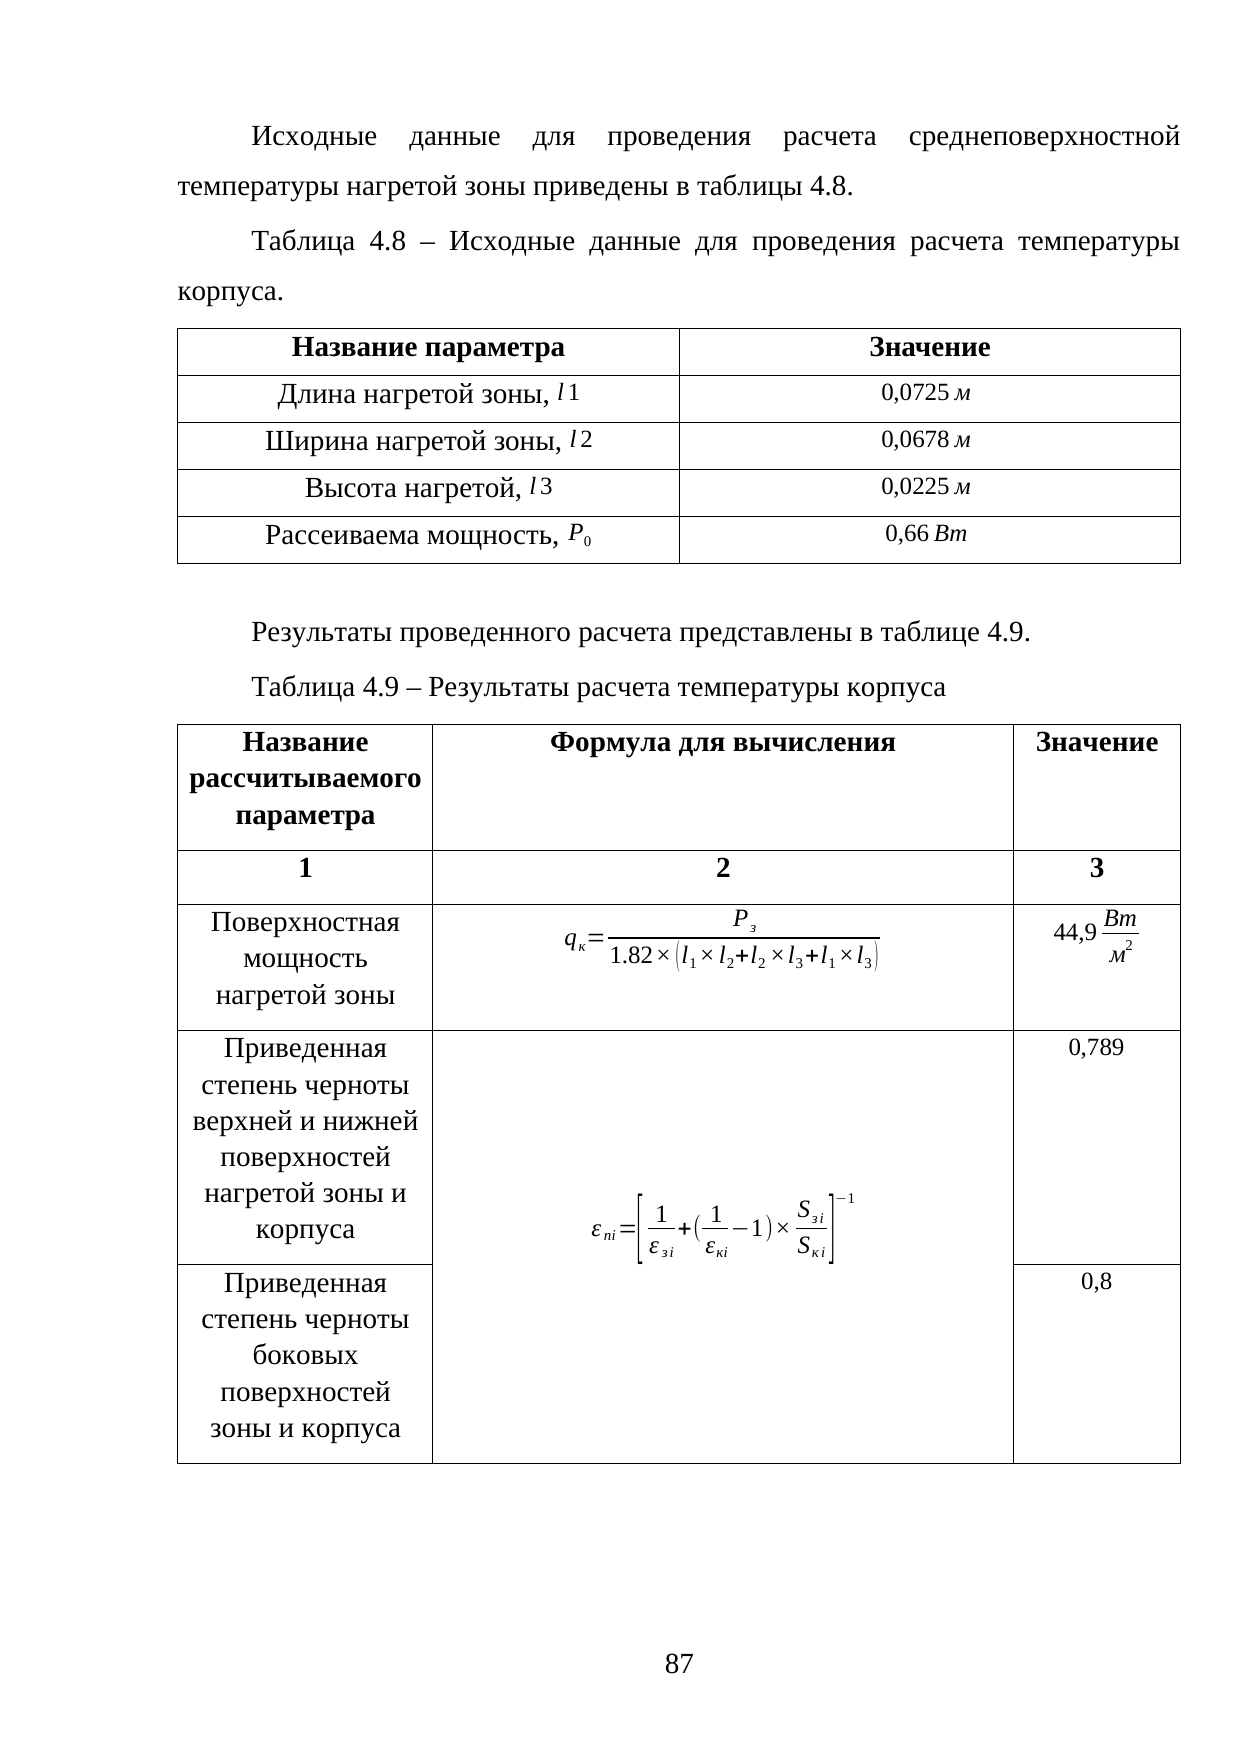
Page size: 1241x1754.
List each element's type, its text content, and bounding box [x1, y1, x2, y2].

table_header Название рассчитываемого параметра [178, 725, 432, 849]
table_header Формула для вычисления [433, 725, 1013, 849]
table_cell Приведенная степень черноты боковых поверхностей зоны и корпуса [178, 1265, 432, 1463]
table_cell Поверхностная мощность нагретой зоны [178, 905, 432, 1029]
text Таблица 4.8 – Исходные данные для проведения расчета температуры корпуса. [177, 223, 1181, 307]
table_header Значение [1014, 725, 1180, 849]
table_header Название параметра [178, 329, 679, 375]
table_cell Высота нагретой, [178, 470, 679, 516]
table_cell [680, 376, 1180, 422]
text Таблица 4.9 – Результаты расчета температуры корпуса [177, 669, 1181, 702]
table_cell [1014, 1031, 1180, 1264]
table_cell [433, 905, 1013, 1029]
table_cell 2 [433, 851, 1013, 903]
table_cell [680, 470, 1180, 516]
table_cell [433, 1031, 1013, 1463]
table_cell Ширина нагретой зоны, [178, 423, 679, 469]
table_cell Рассеиваема мощность, [178, 517, 679, 563]
text Результаты проведенного расчета представлены в таблице 4.9. [177, 614, 1181, 648]
table_cell 1 [178, 851, 432, 903]
table_cell [680, 423, 1180, 469]
table_cell 3 [1014, 851, 1180, 903]
table_cell [680, 517, 1180, 563]
table_header Значение [680, 329, 1180, 375]
text Исходные данные для проведения расчета среднеповерхностной температуры нагретой зоны приведены в таблицы 4.8. [177, 118, 1181, 202]
table_cell Длина нагретой зоны, [178, 376, 679, 422]
table_cell [1014, 1265, 1180, 1463]
table_cell [1014, 905, 1180, 1029]
table_cell Приведенная степень черноты верхней и нижней поверхностей нагретой зоны и корпуса [178, 1031, 432, 1264]
